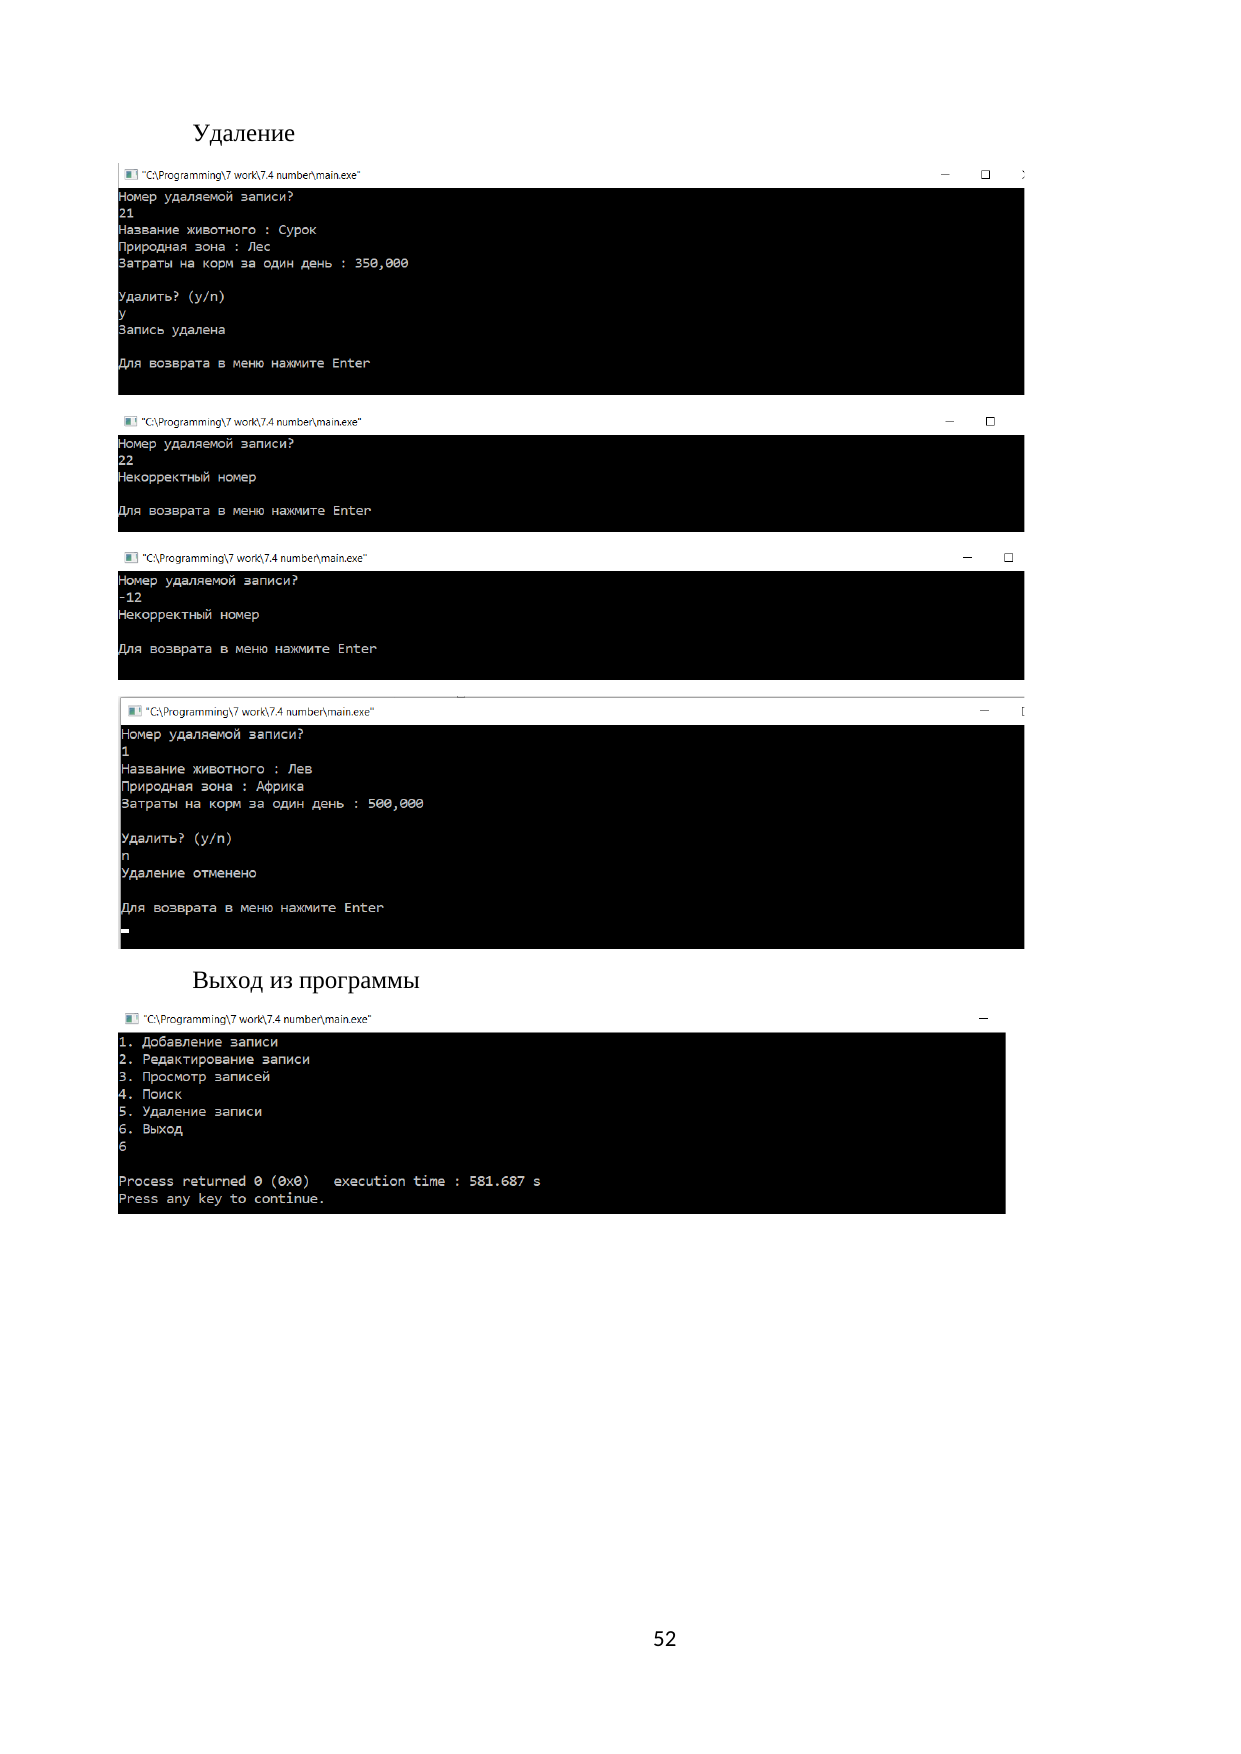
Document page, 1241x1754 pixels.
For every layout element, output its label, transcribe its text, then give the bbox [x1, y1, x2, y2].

picture [118, 548, 1025, 680]
text Удаление [118, 118, 1152, 147]
picture [118, 163, 1025, 395]
text Выход из программы [118, 965, 1152, 994]
picture [118, 1010, 1006, 1214]
picture [118, 696, 1025, 949]
picture [118, 411, 1025, 532]
